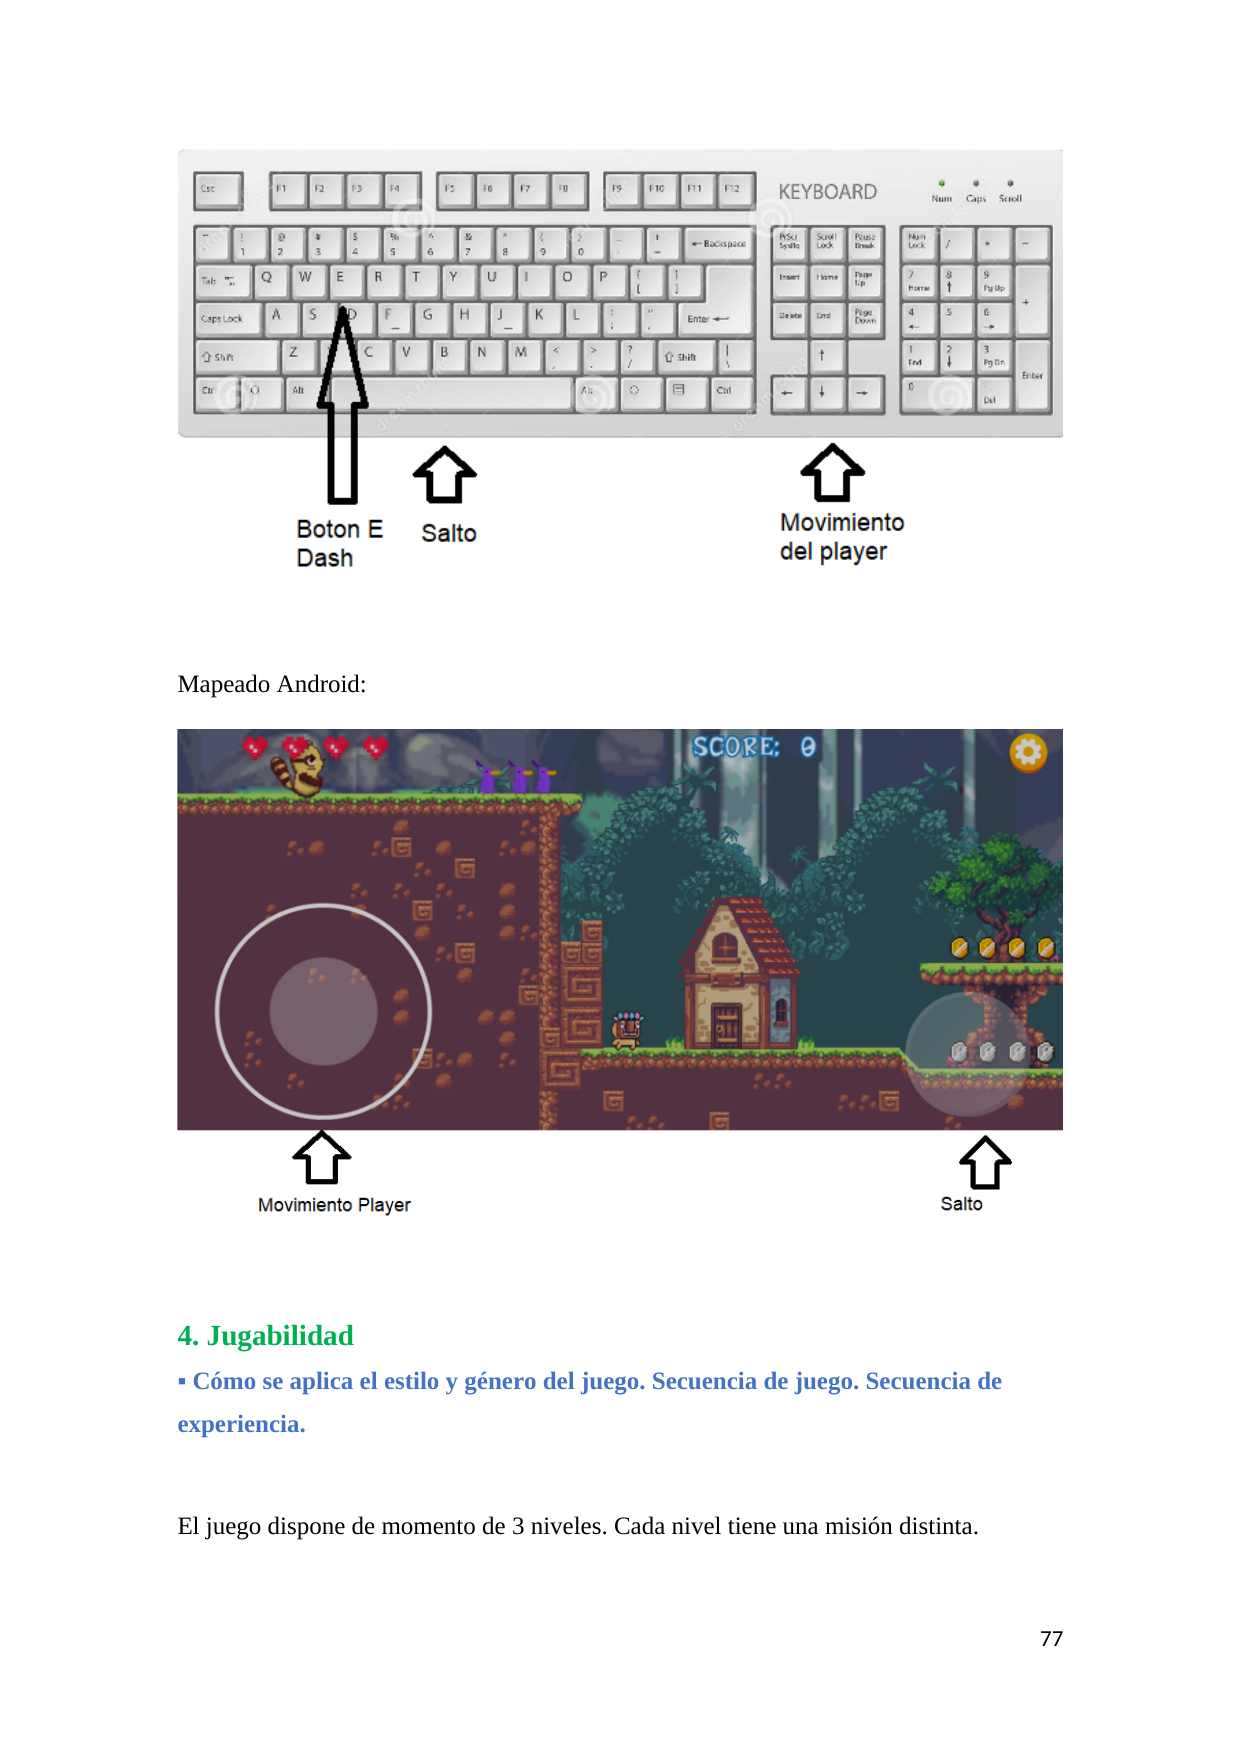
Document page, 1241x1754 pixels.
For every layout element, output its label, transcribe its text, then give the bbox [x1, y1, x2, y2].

picture [177, 147, 1063, 579]
picture [177, 729, 1063, 1228]
text Mapeado Android: [177, 669, 1063, 698]
text 4. Jugabilidad ▪ Cómo se aplica el estilo y género del juego. Secuencia de juego. Secuencia de experiencia. [177, 1318, 1063, 1480]
text El juego dispone de momento de 3 niveles. Cada nivel tiene una misión distinta. [177, 1511, 1063, 1539]
